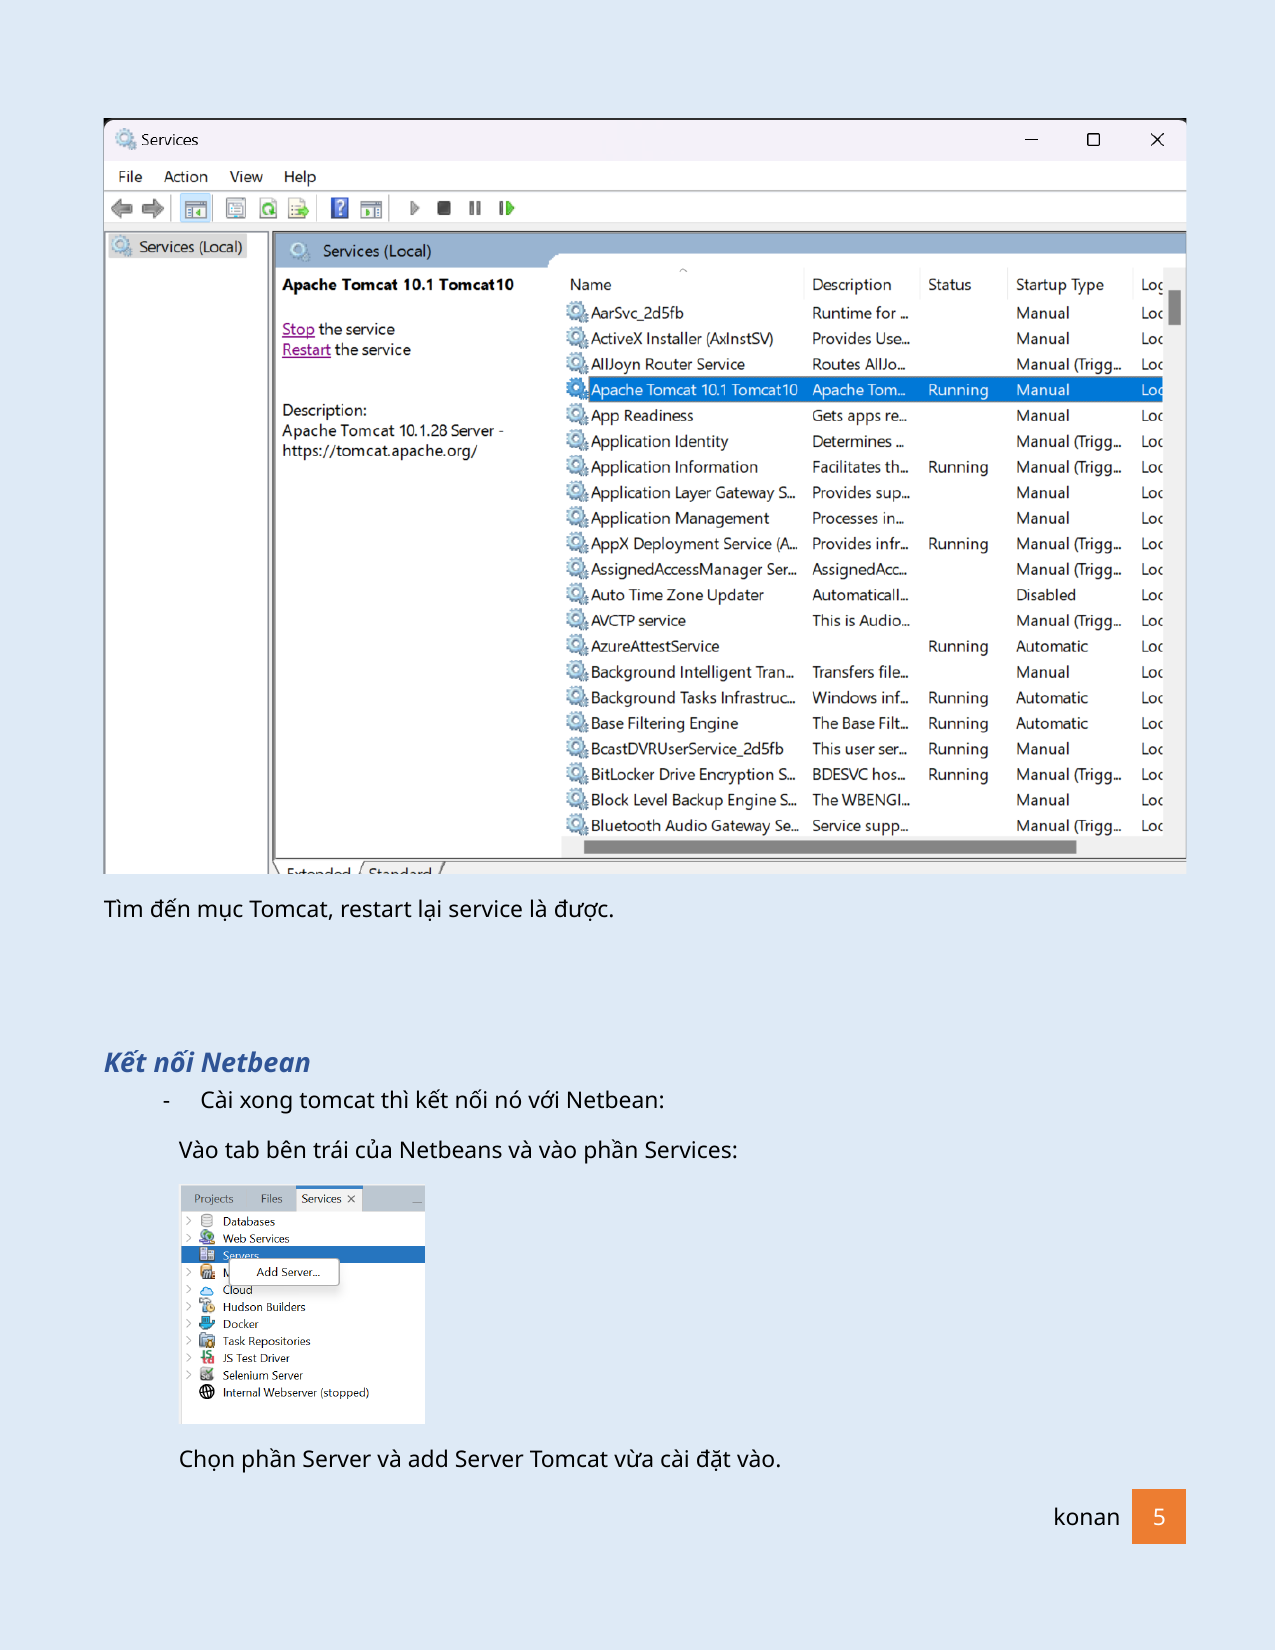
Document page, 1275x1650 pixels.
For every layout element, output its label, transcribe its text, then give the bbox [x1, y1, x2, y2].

text Vào tab bên trái của Netbeans và vào phần Services: [178, 1134, 1186, 1165]
picture [103, 118, 1187, 874]
picture [178, 1184, 425, 1424]
text Chọn phần Server và add Server Tomcat vừa cài đặt vào. [178, 1443, 1186, 1474]
subtitle Kết nối Netbean [103, 1044, 1186, 1081]
text Tìm đến mục Tomcat, restart lại service là được. [103, 892, 1186, 924]
list Cài xong tomcat thì kết nối nó với Netbean: [163, 1083, 1186, 1115]
